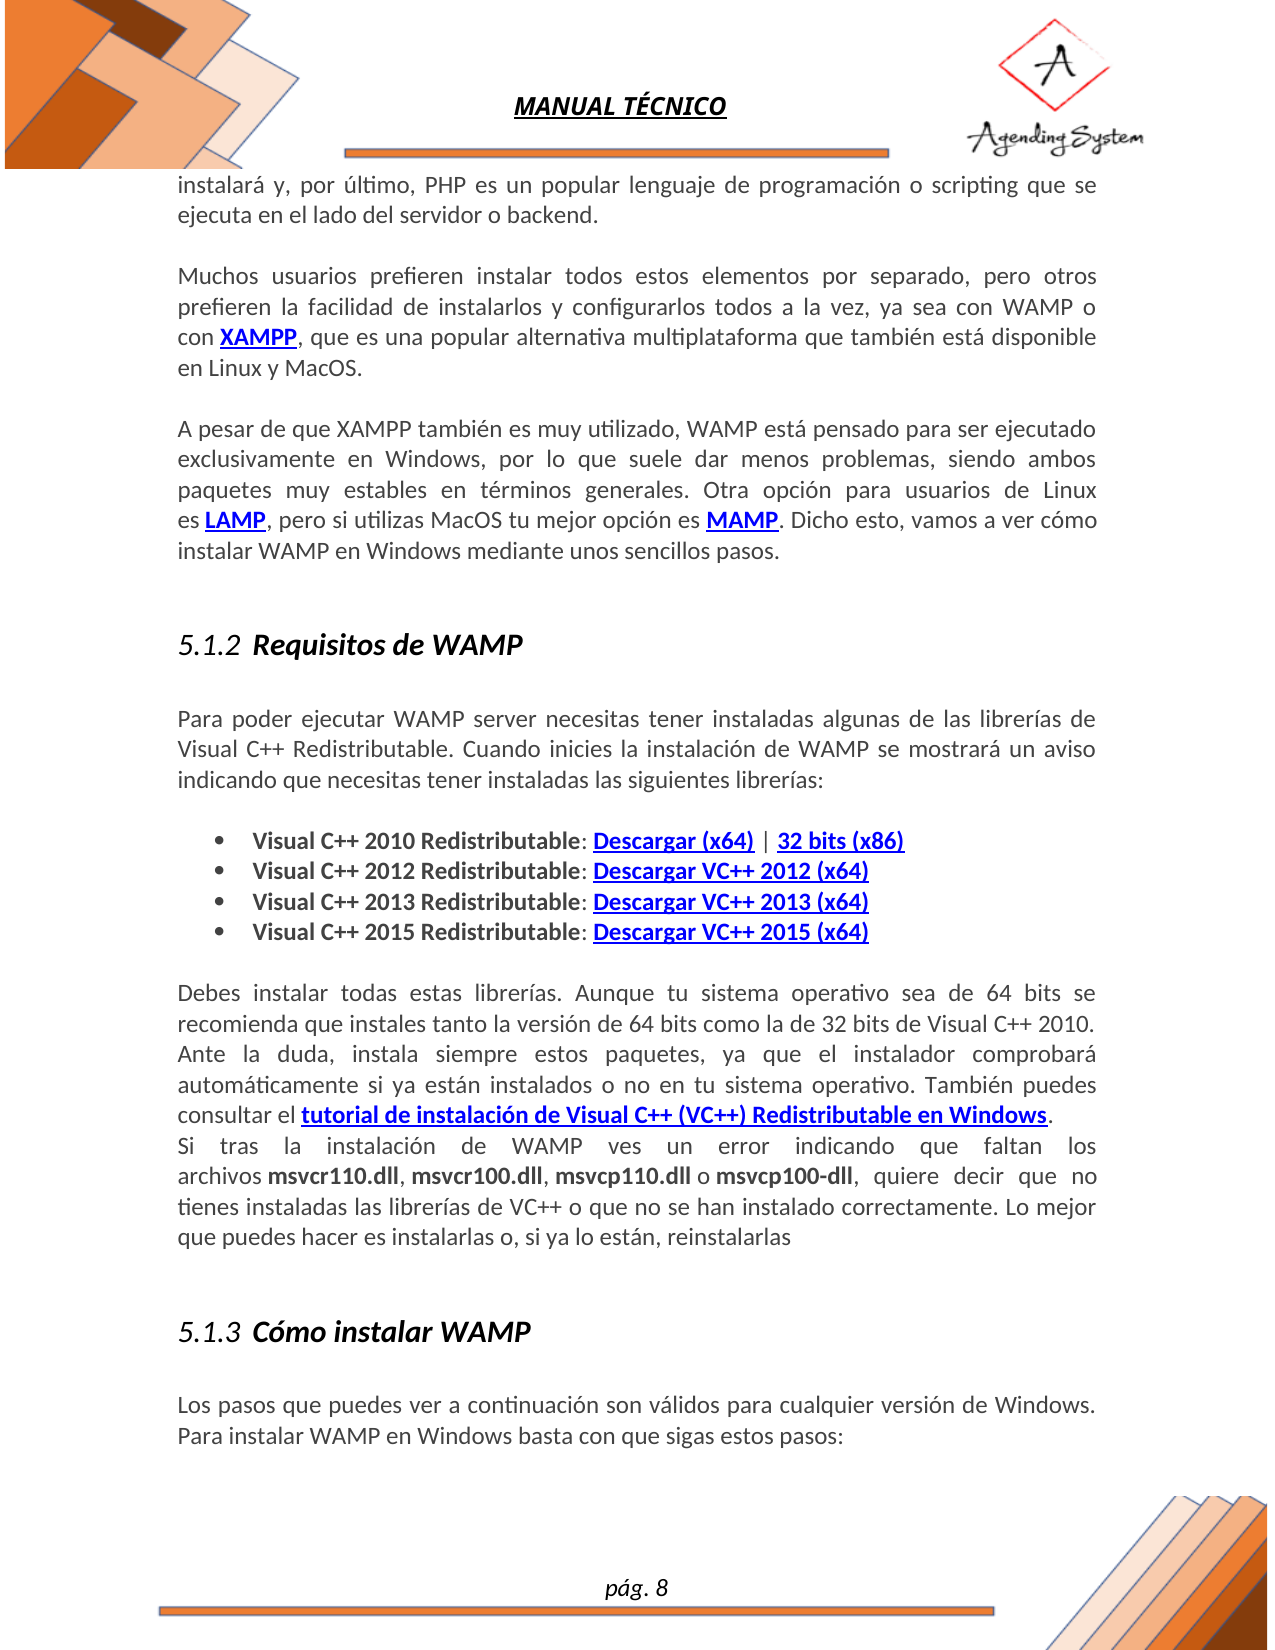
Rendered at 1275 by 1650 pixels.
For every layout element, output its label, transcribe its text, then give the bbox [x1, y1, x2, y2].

list Visual C++ 2013 Redistributable: Descargar VC++ 2013 (x64) [215, 886, 1098, 916]
picture [3, 1496, 1268, 1650]
picture [4, 0, 1269, 169]
text Muchos usuarios prefieren instalar todos estos elementos por separado, pero otros prefieren la facilidad de instalarlos y configurarlos todos a la vez, ya sea con WAMP o con XAMPP, que es una popular alternativa multiplataforma que también está disponible en Linux y MacOS. [177, 260, 1098, 382]
list Visual C++ 2012 Redistributable: Descargar VC++ 2012 (x64) [215, 855, 1098, 886]
text Los pasos que puedes ver a continuación son válidos para cualquier versión de Windows. Para instalar WAMP en Windows basta con que sigas estos pasos: [177, 1389, 1098, 1450]
text Si tras la instalación de WAMP ves un error indicando que faltan los archivos msvcr110.dll, msvcr100.dll, msvcp110.dll o msvcp100-dll, quiere decir que no tienes instaladas las librerías de VC++ o que no se han instalado correctamente. Lo mejor que puedes hacer es instalarlas o, si ya lo están, reinstalarlas [177, 1130, 1098, 1252]
text Para poder ejecutar WAMP server necesitas tener instaladas algunas de las librerías de Visual C++ Redistributable. Cuando inicies la instalación de WAMP se mostrará un aviso indicando que necesitas tener instaladas las siguientes librerías: [177, 703, 1098, 794]
subtitle Requisitos de WAMP [177, 625, 1098, 663]
subtitle Cómo instalar WAMP [177, 1312, 1098, 1350]
text Debes instalar todas estas librerías. Aunque tu sistema operativo sea de 64 bits se recomienda que instales tanto la versión de 64 bits como la de 32 bits de Visual C++ 2010. Ante la duda, instala siempre estos paquetes, ya que el instalador comprobará automáticamente si ya están instalados o no en tu sistema operativo. También puedes consultar el tutorial de instalación de Visual C++ (VC++) Redistributable en Windows. [177, 977, 1098, 1130]
list Visual C++ 2010 Redistributable: Descargar (x64) | 32 bits (x86) [215, 825, 1098, 855]
list Visual C++ 2015 Redistributable: Descargar VC++ 2015 (x64) [215, 916, 1098, 947]
text A pesar de que XAMPP también es muy utilizado, WAMP está pensado para ser ejecutado exclusivamente en Windows, por lo que suele dar menos problemas, siendo ambos paquetes muy estables en términos generales. Otra opción para usuarios de Linux es LAMP, pero si utilizas MacOS tu mejor opción es MAMP. Dicho esto, vamos a ver cómo instalar WAMP en Windows mediante unos sencillos pasos. [177, 413, 1098, 566]
